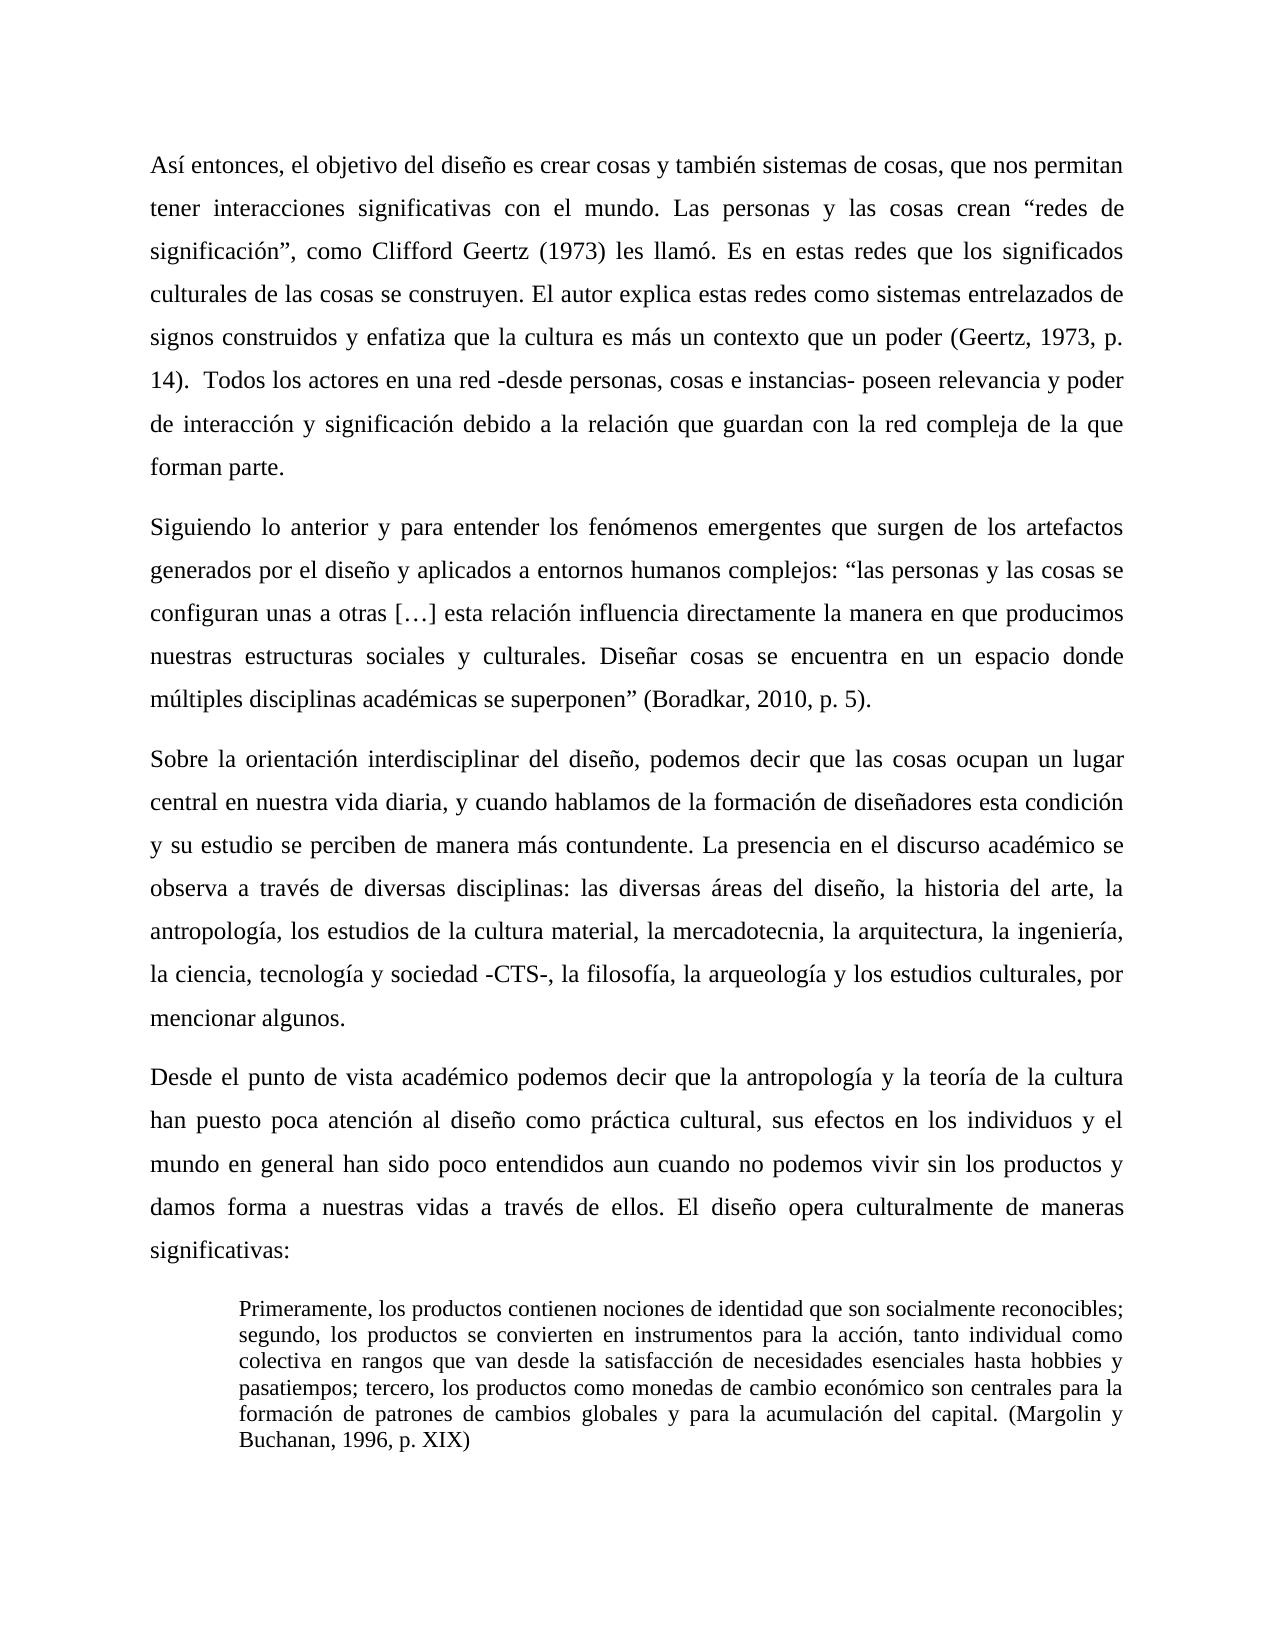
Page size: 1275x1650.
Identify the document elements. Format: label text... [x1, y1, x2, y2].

text Desde el punto de vista académico podemos decir que la antropología y la teoría de la cultura han puesto poca atención al diseño como práctica cultural, sus efectos en los individuos y el mundo en general han sido poco entendidos aun cuando no podemos vivir sin los productos y damos forma a nuestras vidas a través de ellos. El diseño opera culturalmente de maneras significativas: [150, 1062, 1125, 1264]
text Sobre la orientación interdisciplinar del diseño, podemos decir que las cosas ocupan un lugar central en nuestra vida diaria, y cuando hablamos de la formación de diseñadores esta condición y su estudio se perciben de manera más contundente. La presencia en el discurso académico se observa a través de diversas disciplinas: las diversas áreas del diseño, la historia del arte, la antropología, los estudios de la cultura material, la mercadotecnia, la arquitectura, la ingeniería, la ciencia, tecnología y sociedad -CTS-, la filosofía, la arqueología y los estudios culturales, por mencionar algunos. [150, 744, 1125, 1031]
text Siguiendo lo anterior y para entender los fenómenos emergentes que surgen de los artefactos generados por el diseño y aplicados a entornos humanos complejos: “las personas y las cosas se configuran unas a otras […] esta relación influencia directamente la manera en que producimos nuestras estructuras sociales y culturales. Diseñar cosas se encuentra en un espacio donde múltiples disciplinas académicas se superponen” (Boradkar, 2010, p. 5). [150, 512, 1125, 713]
text Así entonces, el objetivo del diseño es crear cosas y también sistemas de cosas, que nos permitan tener interacciones significativas con el mundo. Las personas y las cosas crean “redes de significación”, como Clifford Geertz (1973) les llamó. Es en estas redes que los significados culturales de las cosas se construyen. El autor explica estas redes como sistemas entrelazados de signos construidos y enfatiza que la cultura es más un contexto que un poder (Geertz, 1973, p. 14). Todos los actores en una red -desde personas, cosas e instancias- poseen relevancia y poder de interacción y significación debido a la relación que guardan con la red compleja de la que forman parte. [150, 150, 1125, 481]
text Primeramente, los productos contienen nociones de identidad que son socialmente reconocibles; segundo, los productos se convierten en instrumentos para la acción, tanto individual como colectiva en rangos que van desde la satisfacción de necesidades esenciales hasta hobbies y pasatiempos; tercero, los productos como monedas de cambio económico son centrales para la formación de patrones de cambios globales y para la acumulación del capital. (Margolin y Buchanan, 1996, p. XIX) [239, 1295, 1124, 1453]
